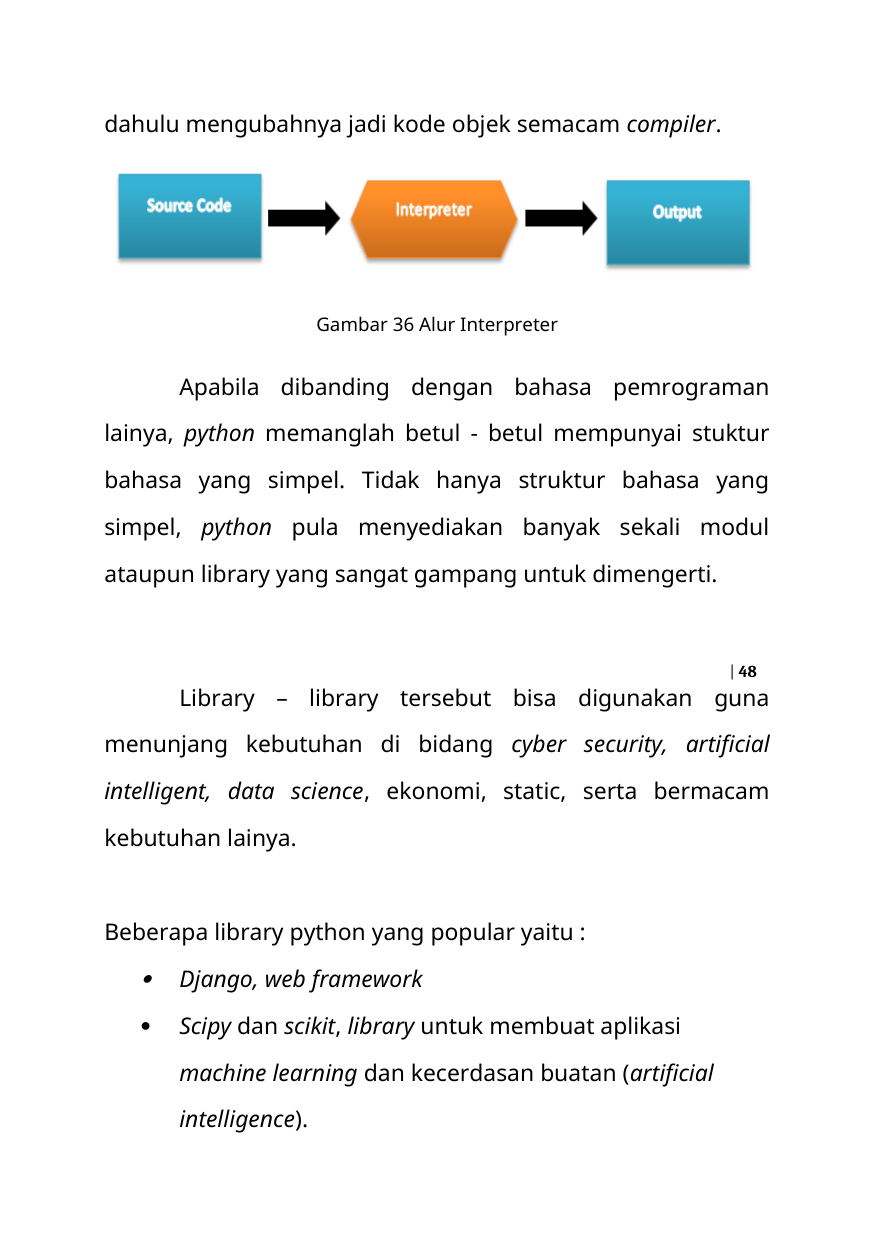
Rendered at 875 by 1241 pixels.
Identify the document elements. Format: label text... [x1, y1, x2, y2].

text Gambar 37 Alur Interpreter [104, 311, 770, 337]
text Library – library tersebut bisa digunakan guna menunjang kebutuhan di bidang cyber security, artificial intelligent, data science, ekonomi, static, serta bermacam kebutuhan lainya. [104, 681, 770, 853]
text Beberapa library python yang popular yaitu : [104, 916, 770, 947]
picture [104, 155, 769, 296]
text Apabila dibanding dengan bahasa pemrograman lainya, python memanglah betul - betul mempunyai stuktur bahasa yang simpel. Tidak hanya struktur bahasa yang simpel, python pula menyediakan banyak sekali modul ataupun library yang sangat gampang untuk dimengerti. [104, 371, 770, 589]
list Django, web framework [142, 963, 770, 994]
text | 48 [118, 662, 757, 681]
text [104, 108, 770, 139]
list Scipy dan scikit, library untuk membuat aplikasi machine learning dan kecerdasan buatan (artificial intelligence). [142, 1009, 770, 1134]
